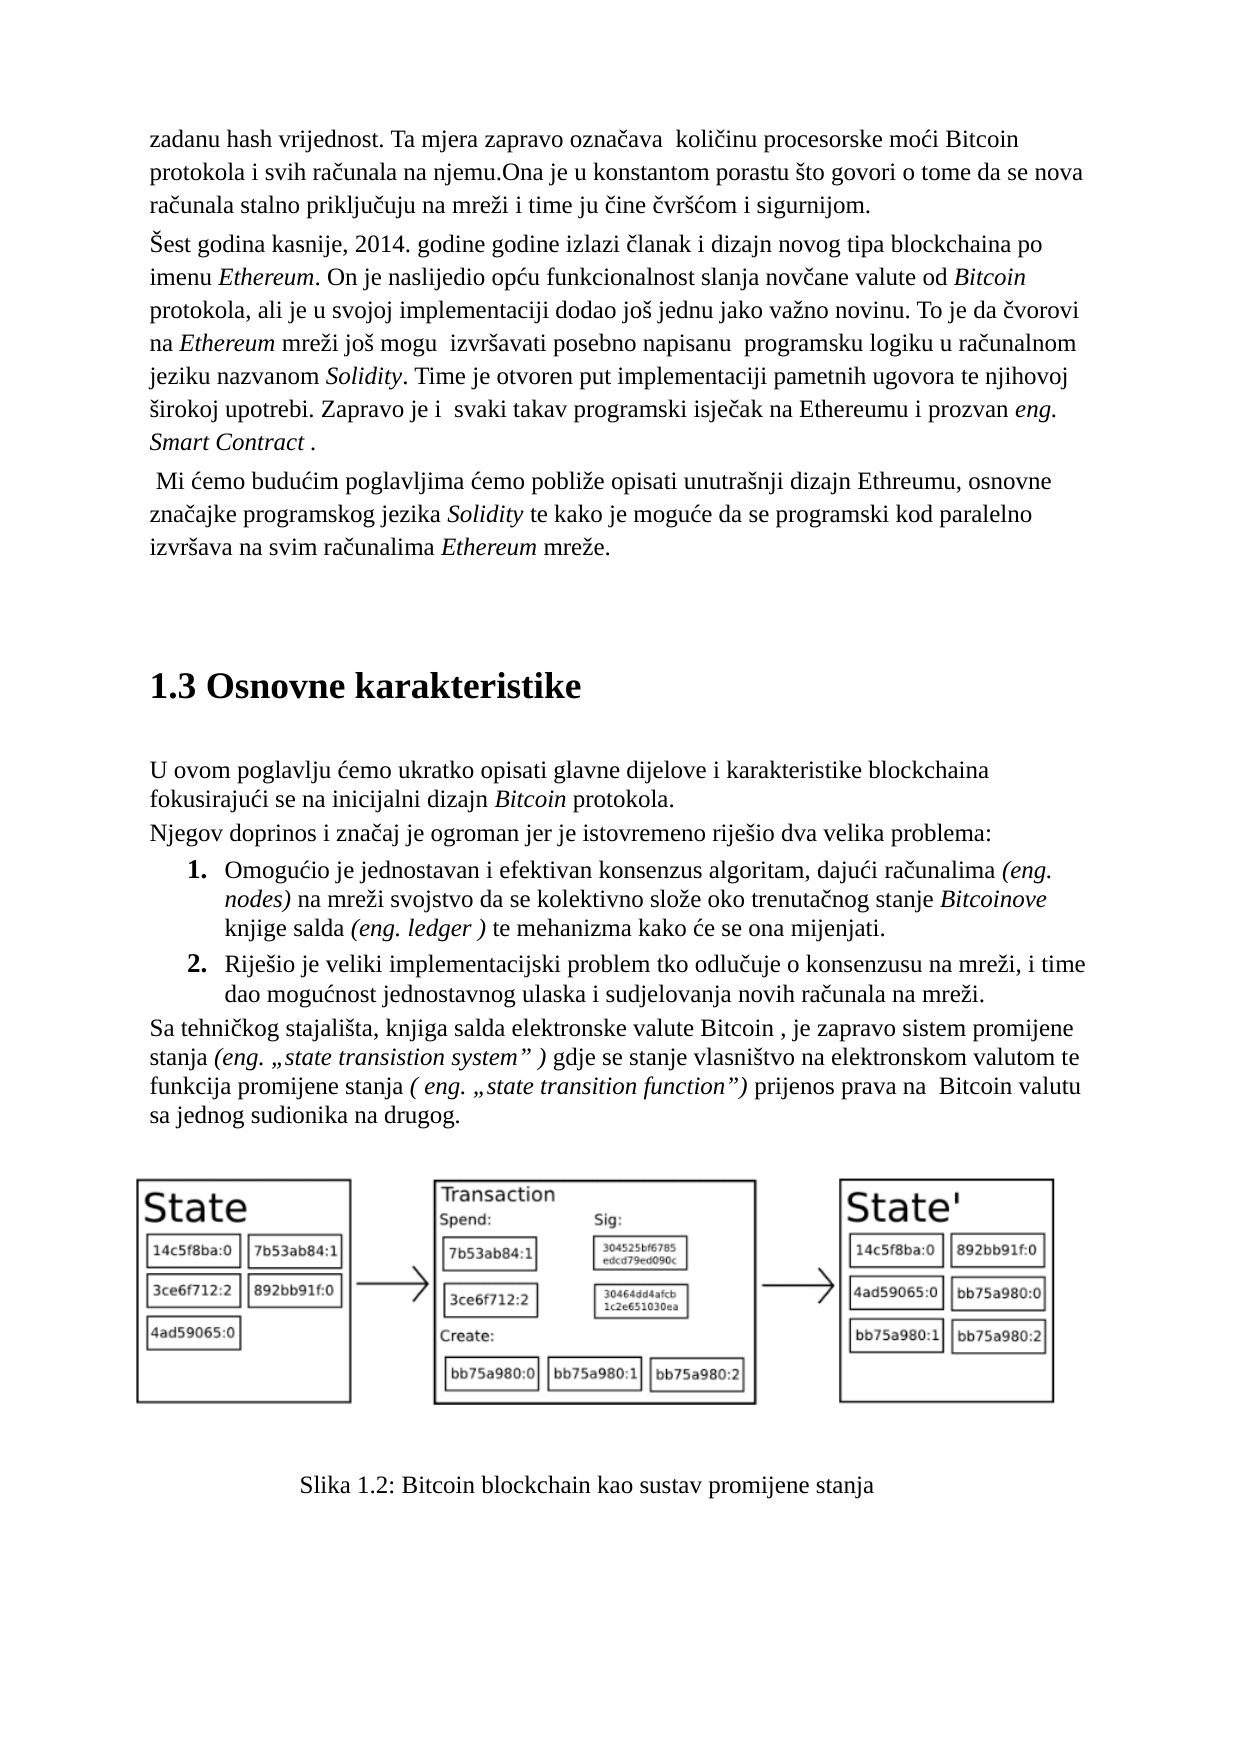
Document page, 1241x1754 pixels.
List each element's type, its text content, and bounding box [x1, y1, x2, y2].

text 1.3 Osnovne karakteristike [149, 664, 1106, 707]
picture [115, 1150, 1119, 1430]
list Riješio je veliki implementacijski problem tko odlučuje o konsenzusu na mreži, i time dao mogućnost jednostavnog ulaska i sudjelovanja novih računala na mreži. [187, 948, 1106, 1007]
text zadanu hash vrijednost. Ta mjera zapravo označava količinu procesorske moći Bitcoin protokola i svih računala na njemu.Ona je u konstantom porastu što govori o tome da se nova računala stalno priključuju na mreži i time ju čine čvršćom i sigurnijom. [149, 124, 1106, 219]
text U ovom poglavlju ćemo ukratko opisati glavne dijelove i karakteristike blockchaina fokusirajući se na inicijalni dizajn Bitcoin protokola. [149, 755, 1106, 812]
text Mi ćemo budućim poglavljima ćemo pobliže opisati unutrašnji dizajn Ethreumu, osnovne značajke programskog jezika Solidity te kako je moguće da se programski kod paralelno izvršava na svim računalima Ethereum mreže. [149, 466, 1097, 561]
text Njegov doprinos i značaj je ogroman jer je istovremeno riješio dva velika problema: [149, 818, 1106, 847]
text Slika 1.2: Bitcoin blockchain kao sustav promijene stanja [149, 1471, 1106, 1499]
text Sa tehničkog stajališta, knjiga salda elektronske valute Bitcoin , je zapravo sistem promijene stanja (eng. „state transistion system” ) gdje se stanje vlasništvo na elektronskom valutom te funkcija promijene stanja ( eng. „state transition function”) prijenos prava na Bitcoin valutu sa jednog sudionika na drugog. [149, 1013, 1106, 1128]
list Omogućio je jednostavan i efektivan konsenzus algoritam, dajući računalima (eng. nodes) na mreži svojstvo da se kolektivno slože oko trenutačnog stanje Bitcoinove knjige salda (eng. ledger ) te mehanizma kako će se ona mijenjati. [187, 853, 1106, 942]
text Šest godina kasnije, 2014. godine godine izlazi članak i dizajn novog tipa blockchaina po imenu Ethereum. On je naslijedio opću funkcionalnost slanja novčane valute od Bitcoin protokola, ali je u svojoj implementaciji dodao još jednu jako važno novinu. To je da čvorovi na Ethereum mreži još mogu izvršavati posebno napisanu programsku logiku u računalnom jeziku nazvanom Solidity. Time je otvoren put implementaciji pametnih ugovora te njihovoj širokoj upotrebi. Zapravo je i svaki takav programski isječak na Ethereumu i prozvan eng. Smart Contract . [149, 229, 1097, 456]
